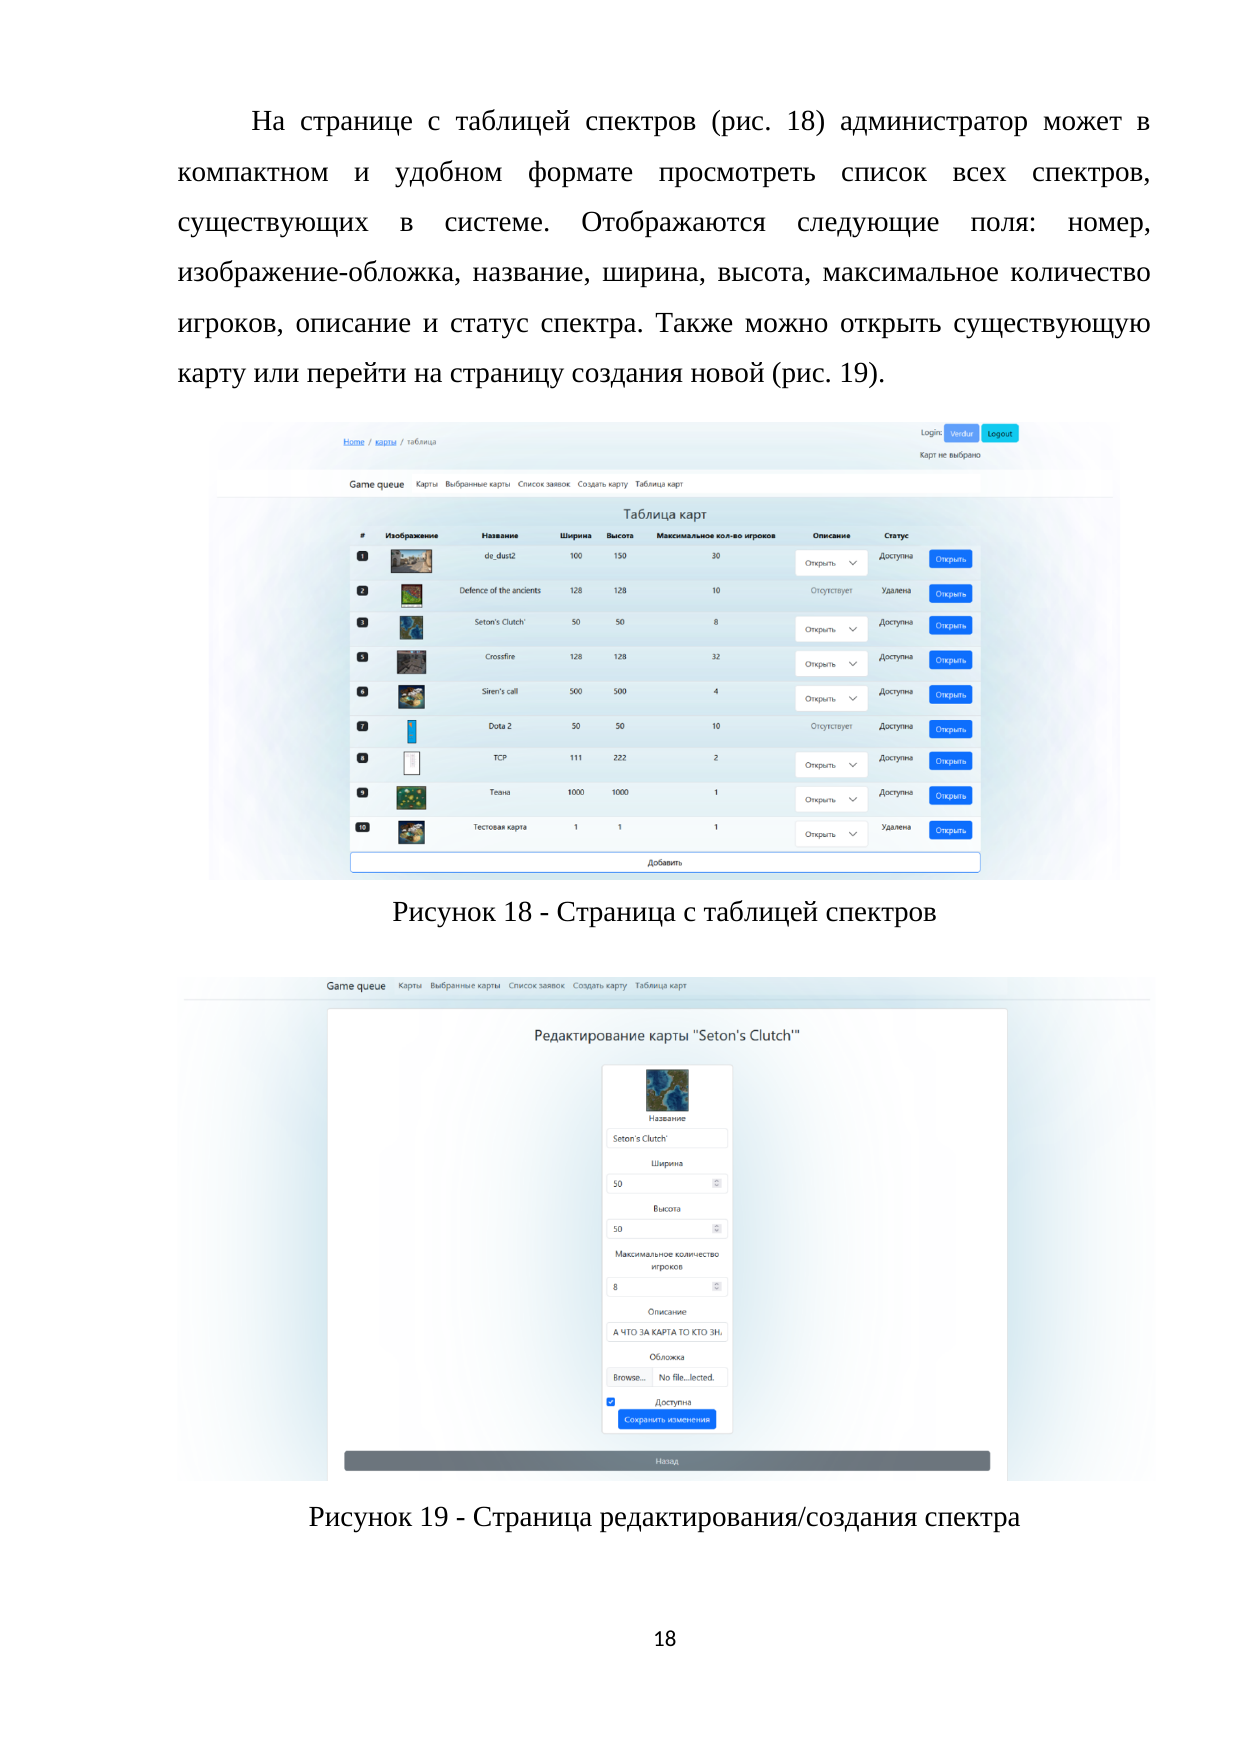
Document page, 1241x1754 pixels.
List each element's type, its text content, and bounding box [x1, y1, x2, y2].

text Рисунок 18 - Страница с таблицей спектров [177, 894, 1152, 927]
picture [208, 422, 1121, 880]
picture [177, 977, 1156, 1481]
text На странице с таблицей спектров (рис. 18) администратор может в компактном и удобном формате просмотреть список всех спектров, существующих в системе. Отображаются следующие поля: номер, изображение-обложка, название, ширина, высота, максимальное количество игроков, описание и статус спектра. Также можно открыть существующую карту или перейти на страницу создания новой (рис. 19). [177, 103, 1152, 388]
text Рисунок 19 - Страница редактирования/создания спектра [177, 1499, 1152, 1533]
